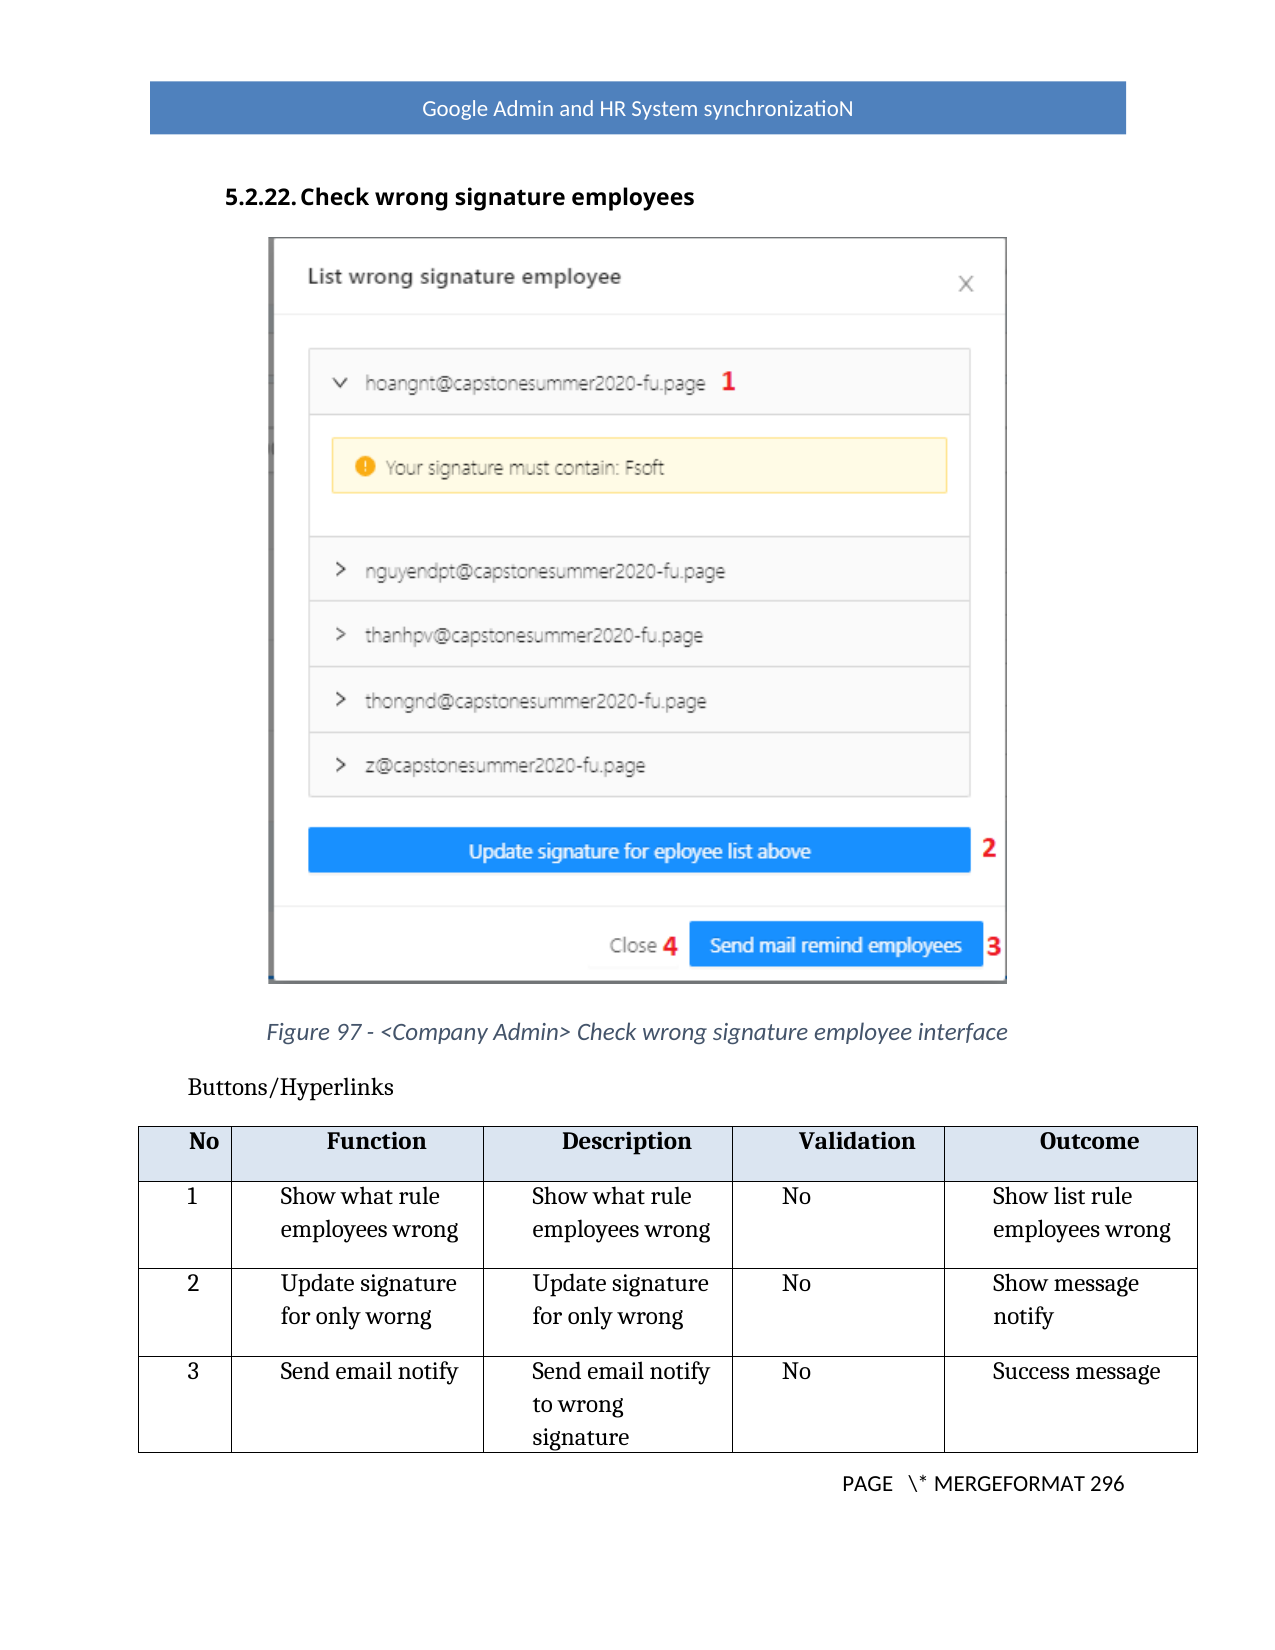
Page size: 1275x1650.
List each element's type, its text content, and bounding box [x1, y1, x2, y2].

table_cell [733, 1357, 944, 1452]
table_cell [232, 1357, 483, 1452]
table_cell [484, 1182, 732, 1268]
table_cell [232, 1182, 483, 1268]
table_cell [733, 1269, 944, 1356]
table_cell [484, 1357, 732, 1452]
text Figure 97 - <Company Admin> Check wrong signature employee interface [150, 1017, 1125, 1047]
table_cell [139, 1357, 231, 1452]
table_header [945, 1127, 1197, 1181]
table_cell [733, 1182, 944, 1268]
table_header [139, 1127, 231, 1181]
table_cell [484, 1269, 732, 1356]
picture [268, 237, 1007, 984]
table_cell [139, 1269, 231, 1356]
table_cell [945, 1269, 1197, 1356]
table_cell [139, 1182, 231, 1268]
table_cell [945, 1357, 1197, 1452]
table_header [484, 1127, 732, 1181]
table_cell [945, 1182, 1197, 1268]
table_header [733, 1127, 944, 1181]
text Buttons/Hyperlinks [187, 1072, 1125, 1101]
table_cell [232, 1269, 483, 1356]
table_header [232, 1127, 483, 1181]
subtitle Check wrong signature employees [225, 181, 1125, 212]
